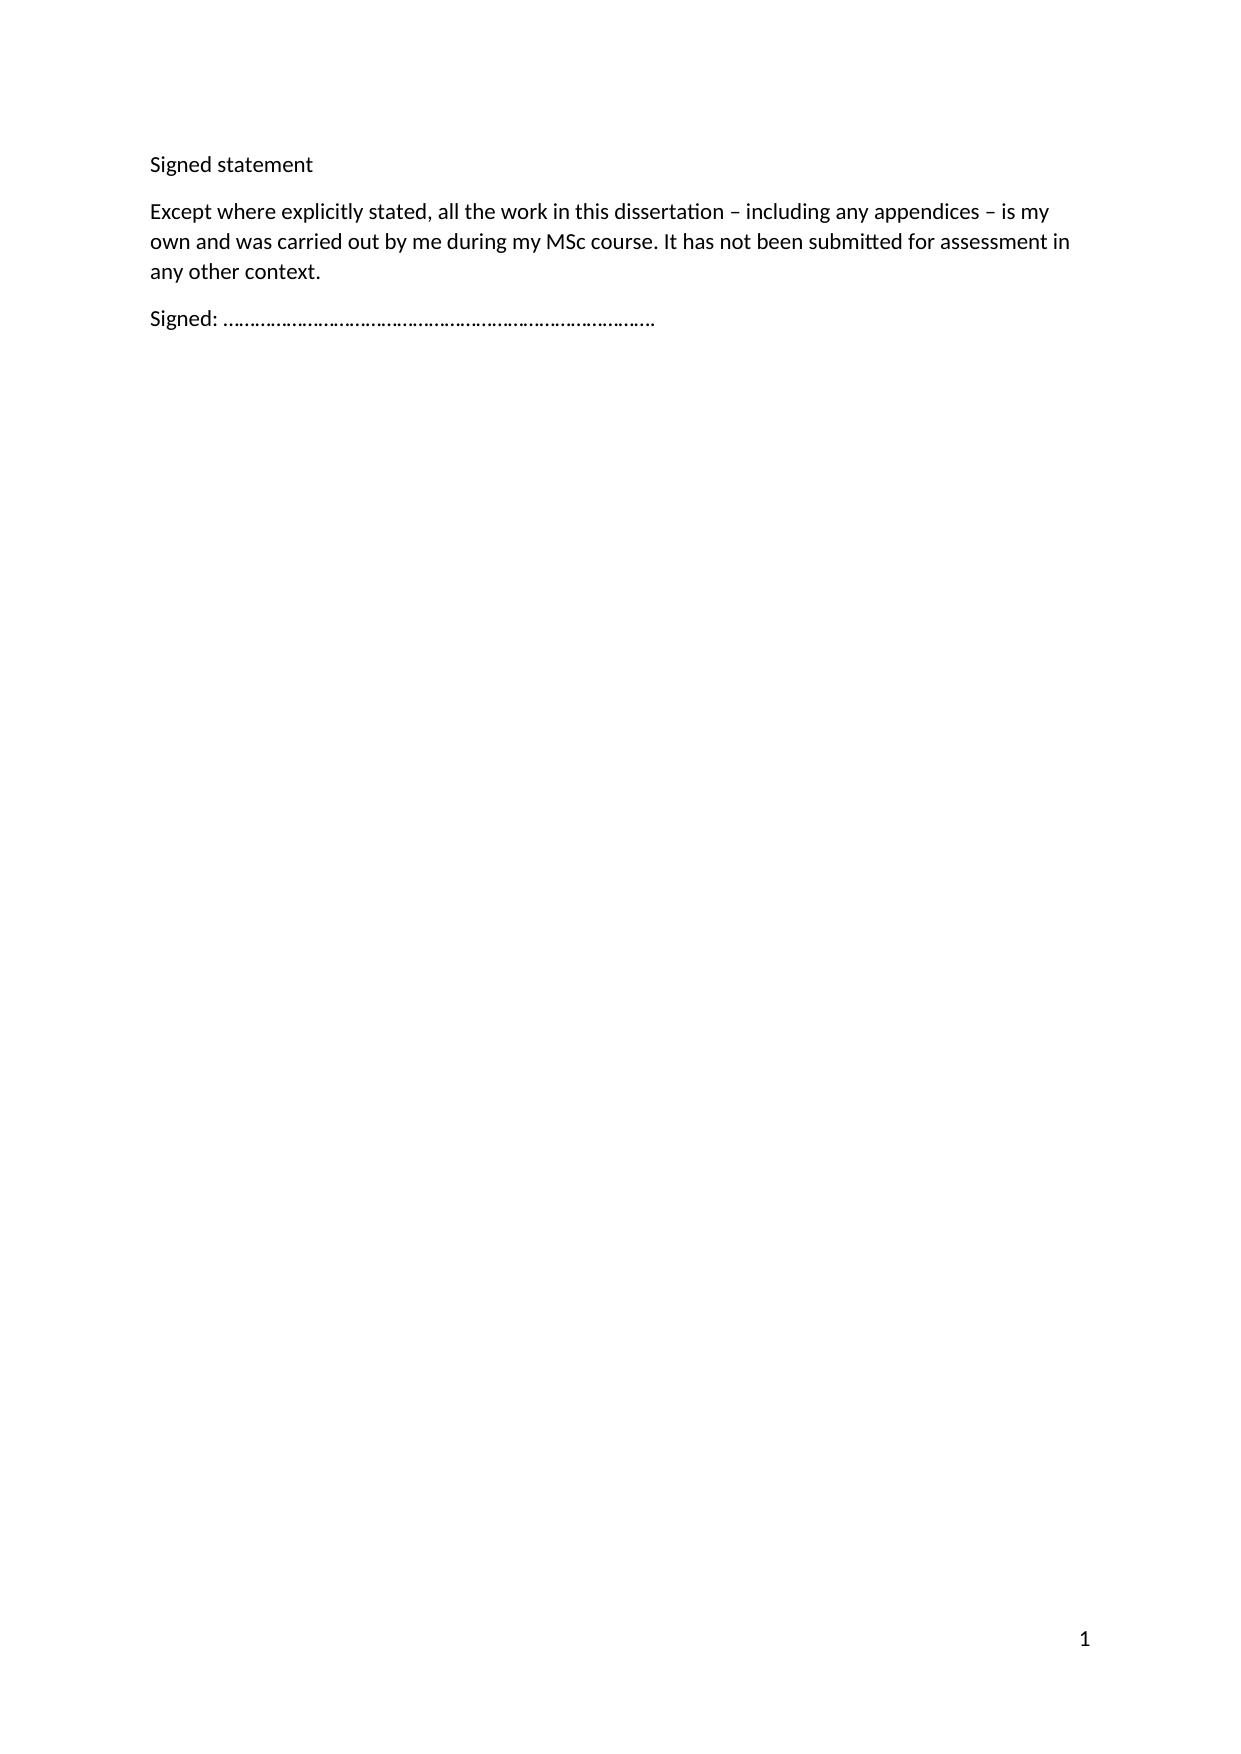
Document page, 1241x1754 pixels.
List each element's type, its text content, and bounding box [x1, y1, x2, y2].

text Signed: ………………………………………………………………………. [150, 304, 1090, 332]
text Except where explicitly stated, all the work in this dissertation – including any appendices – is my own and was carried out by me during my MSc course. It has not been submitted for assessment in any other context. [150, 197, 1090, 285]
text Signed statement [150, 150, 1090, 178]
